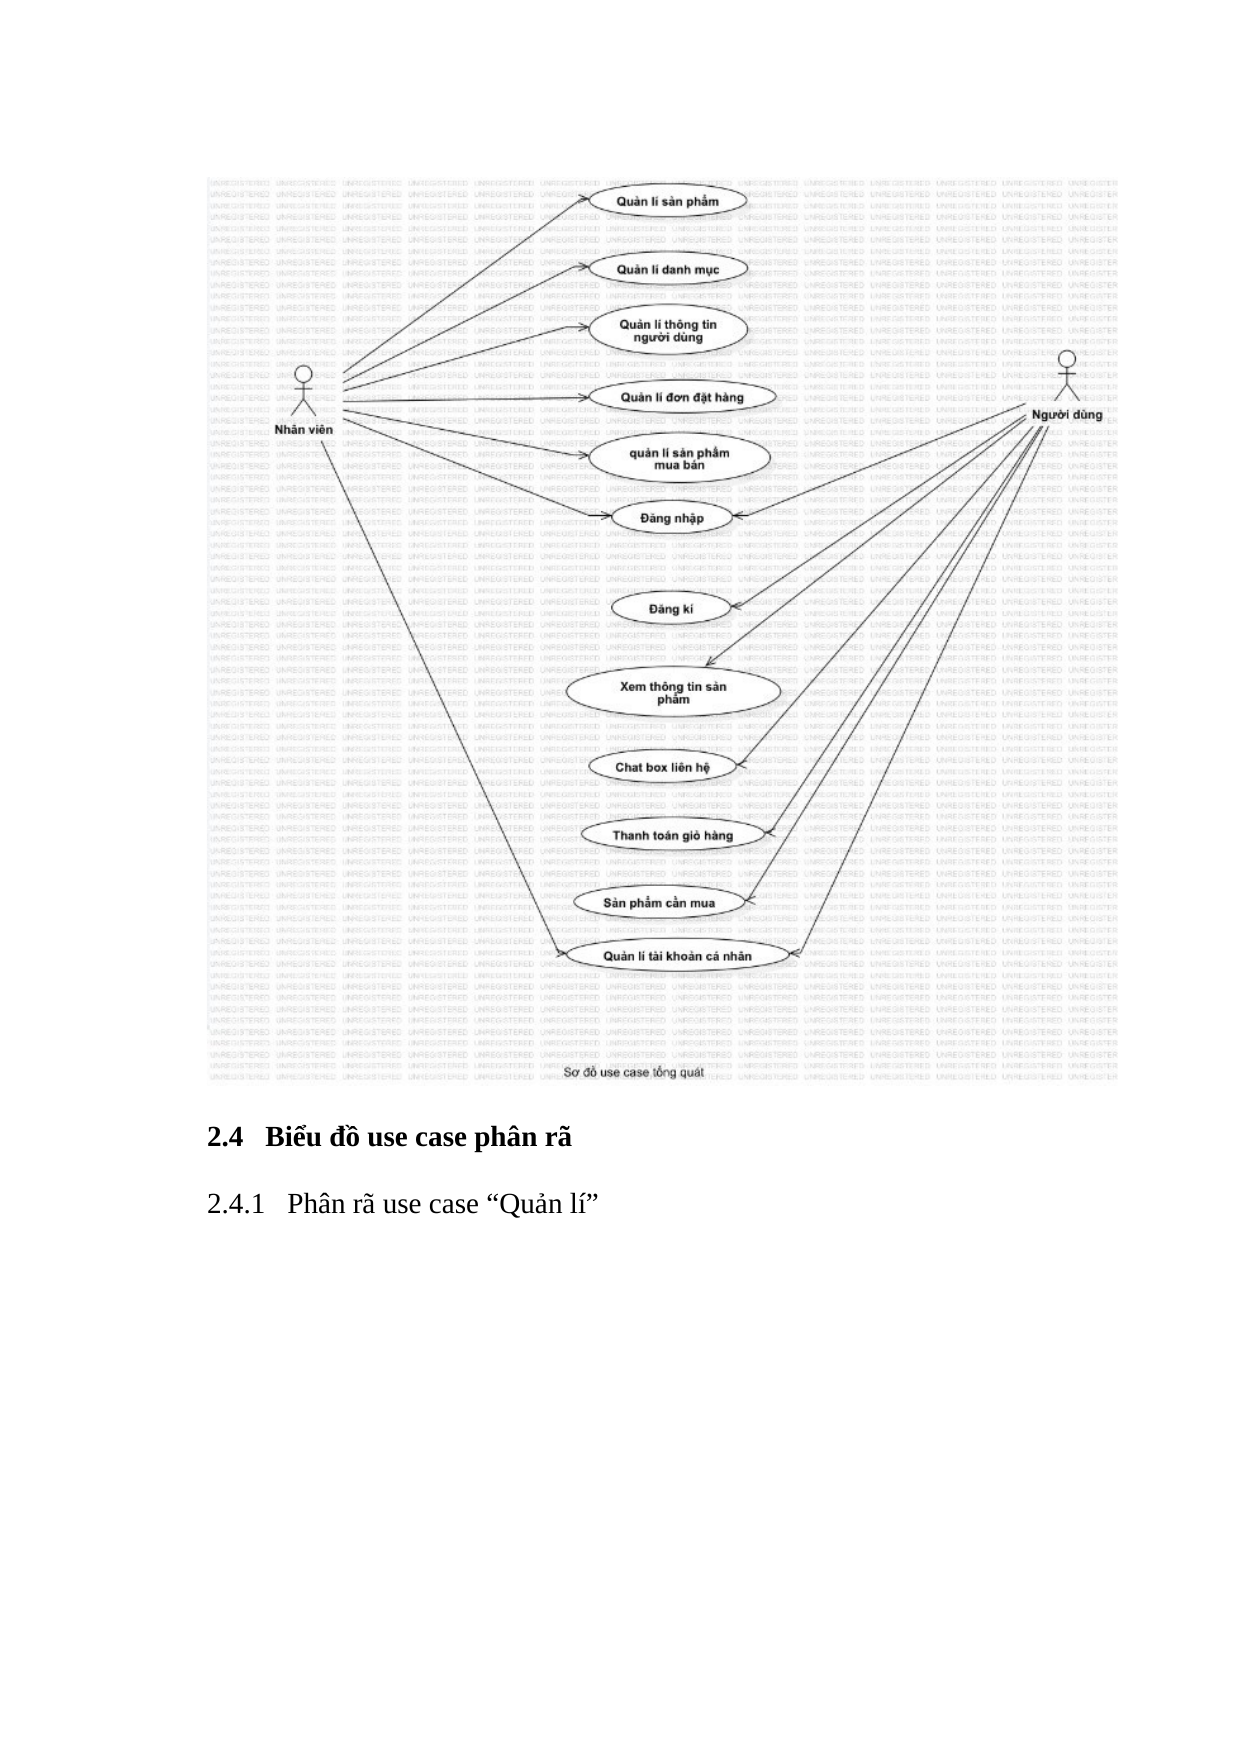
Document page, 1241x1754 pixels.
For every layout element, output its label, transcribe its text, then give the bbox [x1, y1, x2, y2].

picture [206, 177, 1123, 1086]
text 2.4 Biểu đồ use case phân rã [207, 1119, 1122, 1152]
text 2.4.1 Phân rã use case “Quản lí” [207, 1186, 1122, 1219]
